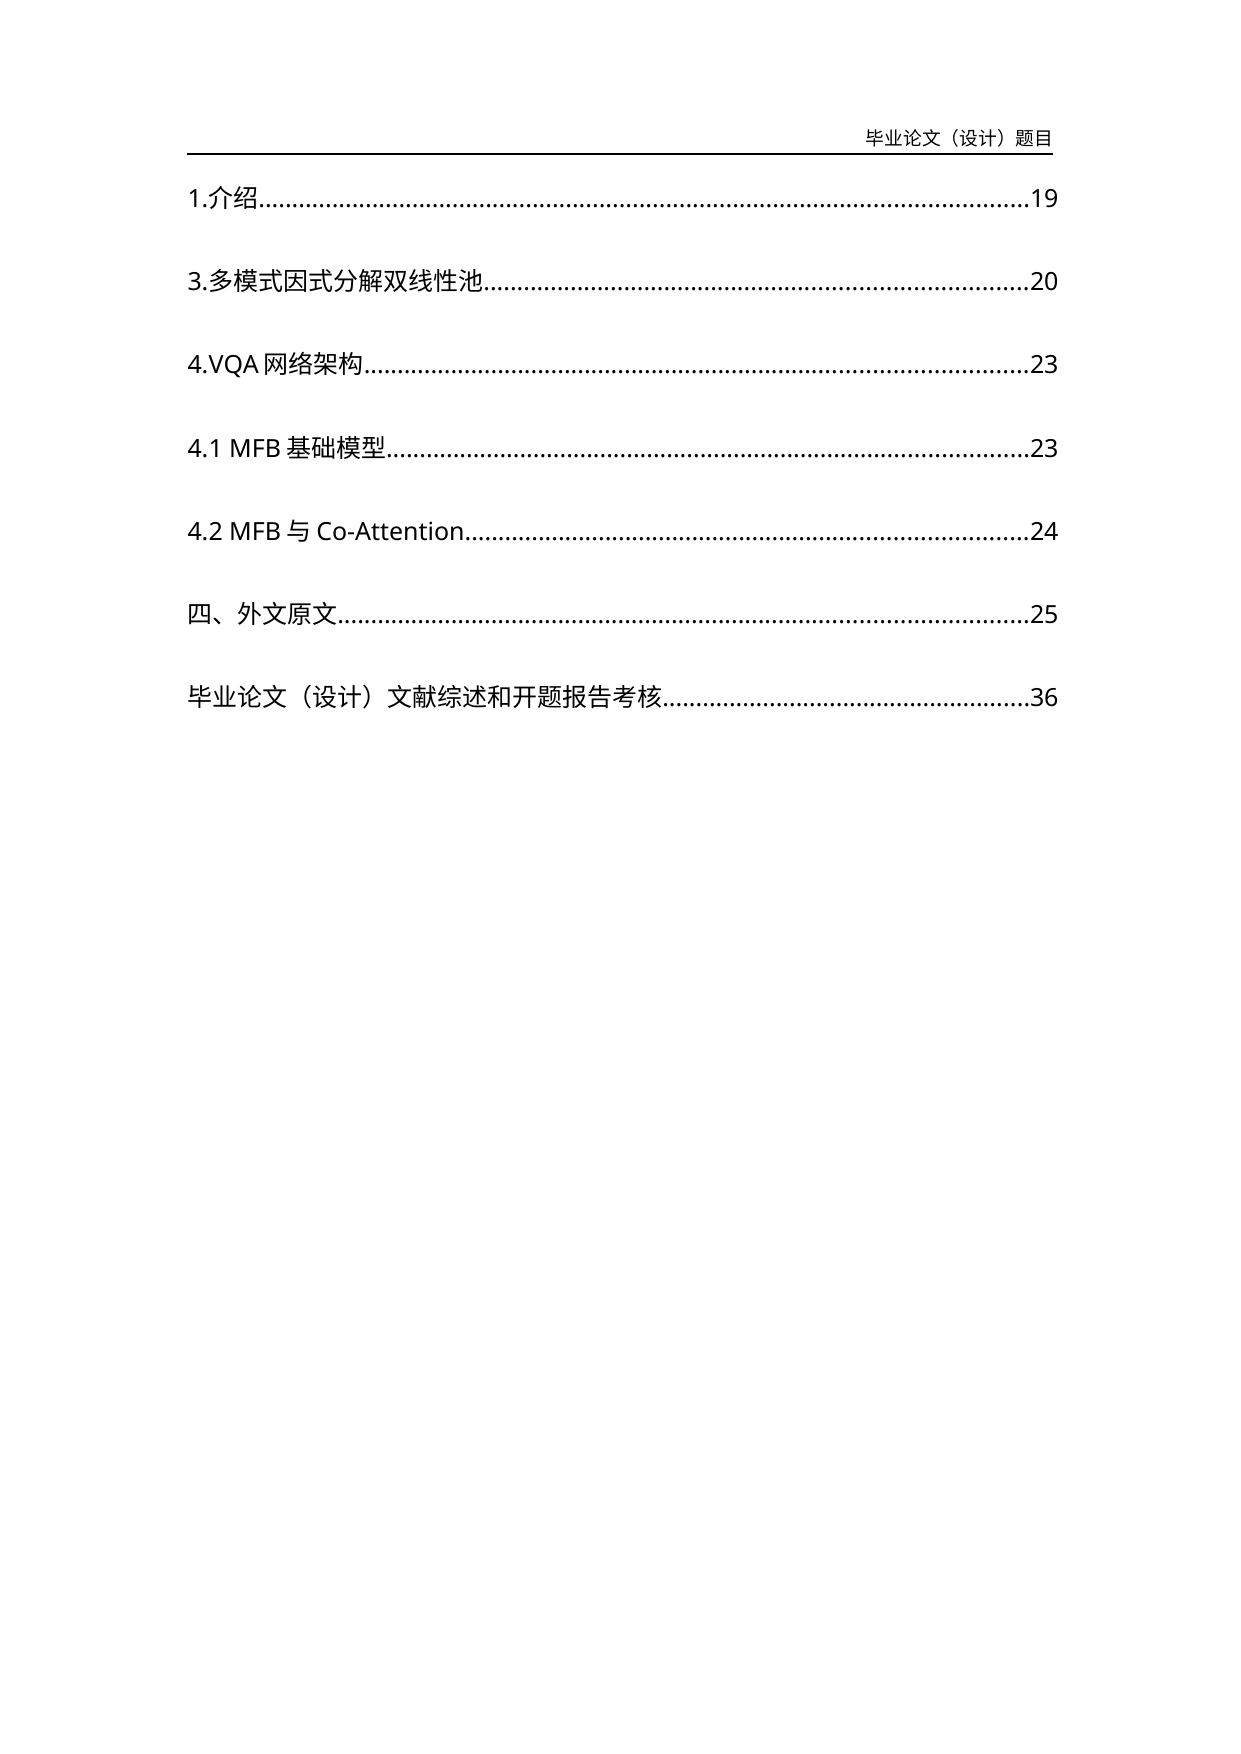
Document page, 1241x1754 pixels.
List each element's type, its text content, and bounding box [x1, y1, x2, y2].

text 四、外文原文 25 [187, 580, 1053, 645]
text 4.1 MFB基础模型 23 [187, 414, 1053, 479]
text 4.VQA网络架构 23 [187, 331, 1053, 396]
text 毕业论文（设计）文献综述和开题报告考核 36 [187, 663, 1053, 728]
text 1.介绍 19 [187, 164, 1053, 229]
text 4.2 MFB与Co-Attention 24 [187, 497, 1053, 562]
text 3.多模式因式分解双线性池 20 [187, 247, 1053, 312]
